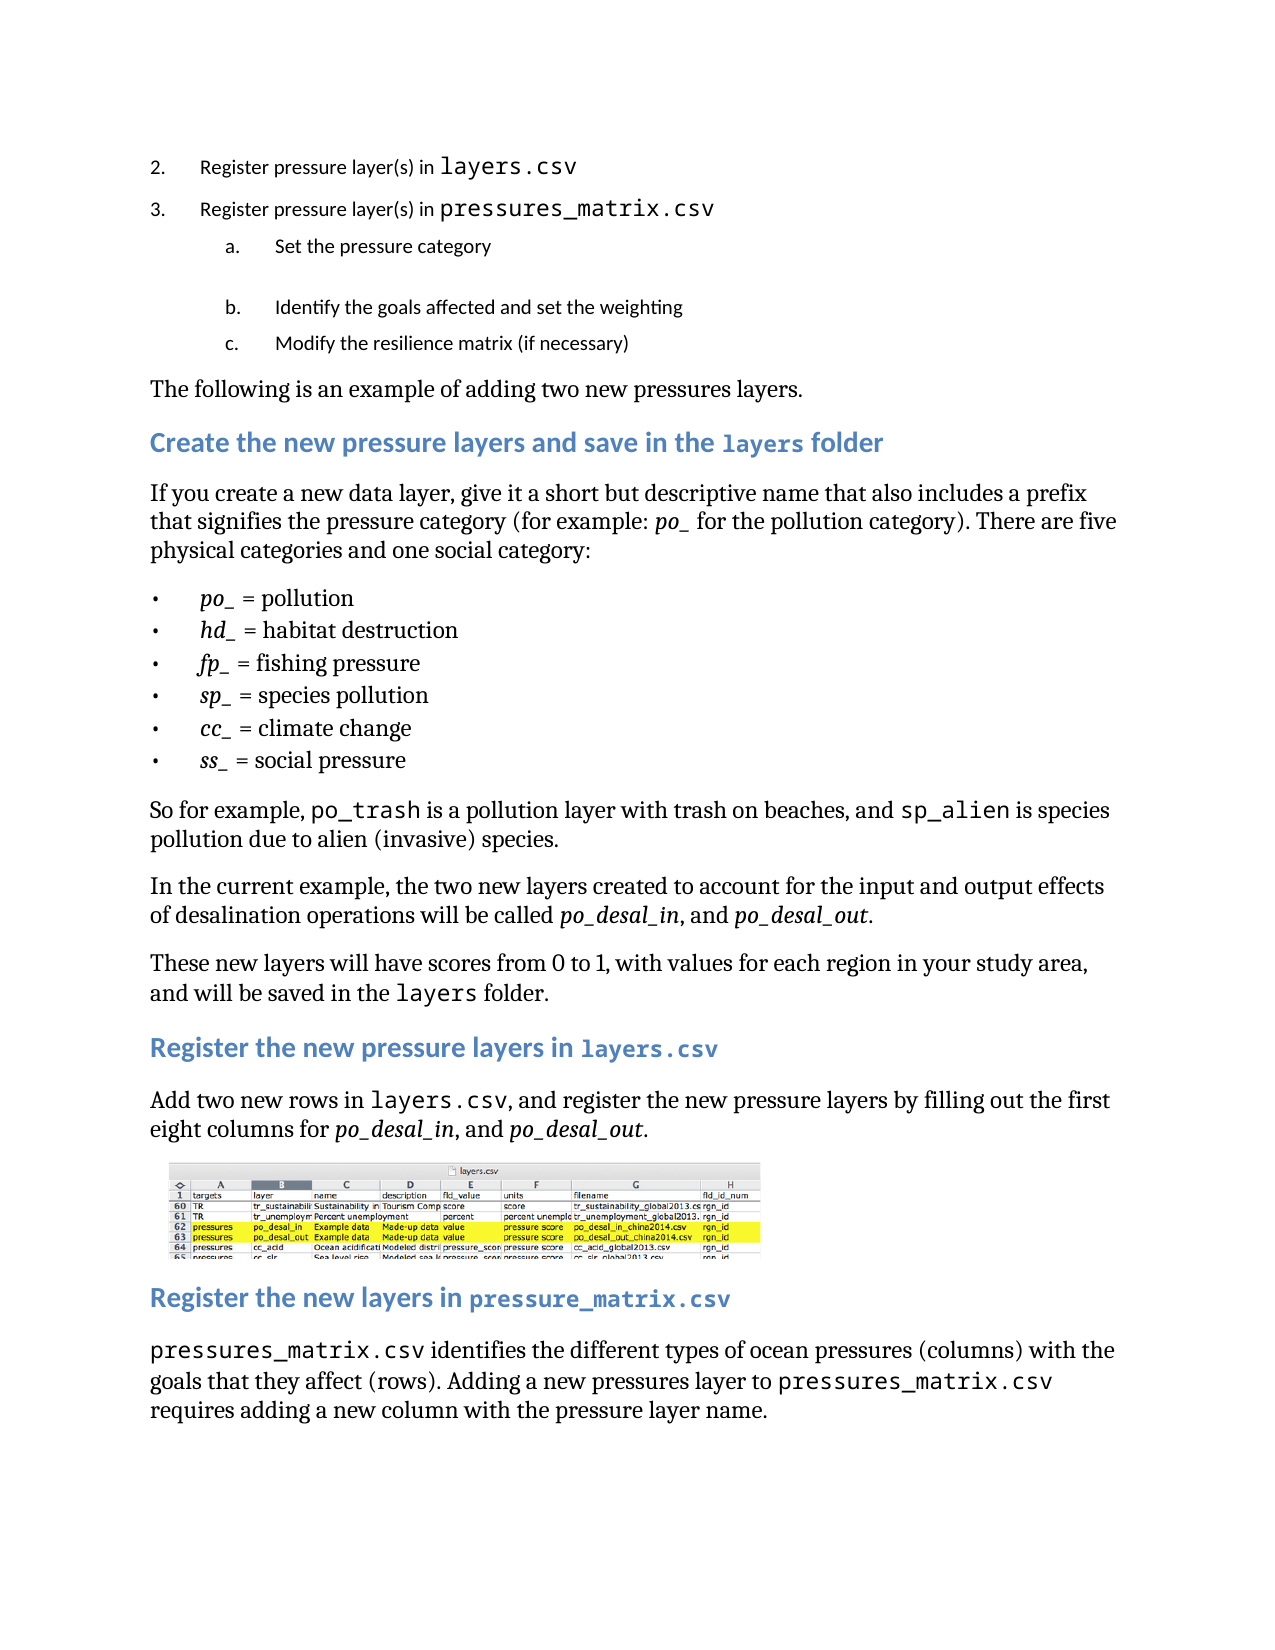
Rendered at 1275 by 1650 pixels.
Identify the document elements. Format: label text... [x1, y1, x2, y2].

list Set the pressure category [225, 233, 1125, 284]
list cc_ = climate change [150, 713, 1125, 742]
list Modify the resilience matrix (if necessary) [225, 330, 1125, 356]
list Register pressure layer(s) in pressures_matrix.csv [150, 192, 1125, 223]
list fp_ = fishing pressure [150, 648, 1125, 677]
text So for example, po_trash is a pollution layer with trash on beaches, and sp_alien is species pollution due to alien (invasive) species. [150, 793, 1125, 853]
text If you create a new data layer, give it a short but descriptive name that also includes a prefix that signifies the pressure category (for example: po_ for the pollution category). There are five physical categories and one social category: [150, 478, 1125, 565]
list hd_ = habitat destruction [150, 616, 1125, 645]
text Add two new rows in layers.csv, and register the new pressure layers by filling out the first eight columns for po_desal_in, and po_desal_out. [150, 1084, 1125, 1144]
subtitle Create the new pressure layers and save in the layers folder [150, 424, 1125, 460]
list po_ = pollution [150, 583, 1125, 612]
text These new layers will have scores from 0 to 1, with values for each region in your study area, and will be saved in the layers folder. [150, 948, 1125, 1008]
list Identify the goals affected and set the weighting [225, 294, 1125, 320]
list ss_ = social pressure [150, 746, 1125, 775]
list sp_ = species pollution [150, 681, 1125, 710]
subtitle Register the new pressure layers in layers.csv [150, 1029, 1125, 1065]
picture [168, 1162, 761, 1259]
text pressures_matrix.csv identifies the different types of ocean pressures (columns) with the goals that they affect (rows). Adding a new pressures layer to pressures_matrix.csv requires adding a new column with the pressure layer name. [150, 1333, 1125, 1425]
subtitle Register the new layers in pressure_matrix.csv [150, 1279, 1125, 1315]
list Register pressure layer(s) in layers.csv [150, 150, 1125, 181]
text In the current example, the two new layers created to account for the input and output effects of desalination operations will be called po_desal_in, and po_desal_out. [150, 872, 1125, 930]
text The following is an example of adding two new pressures layers. [150, 374, 1125, 403]
